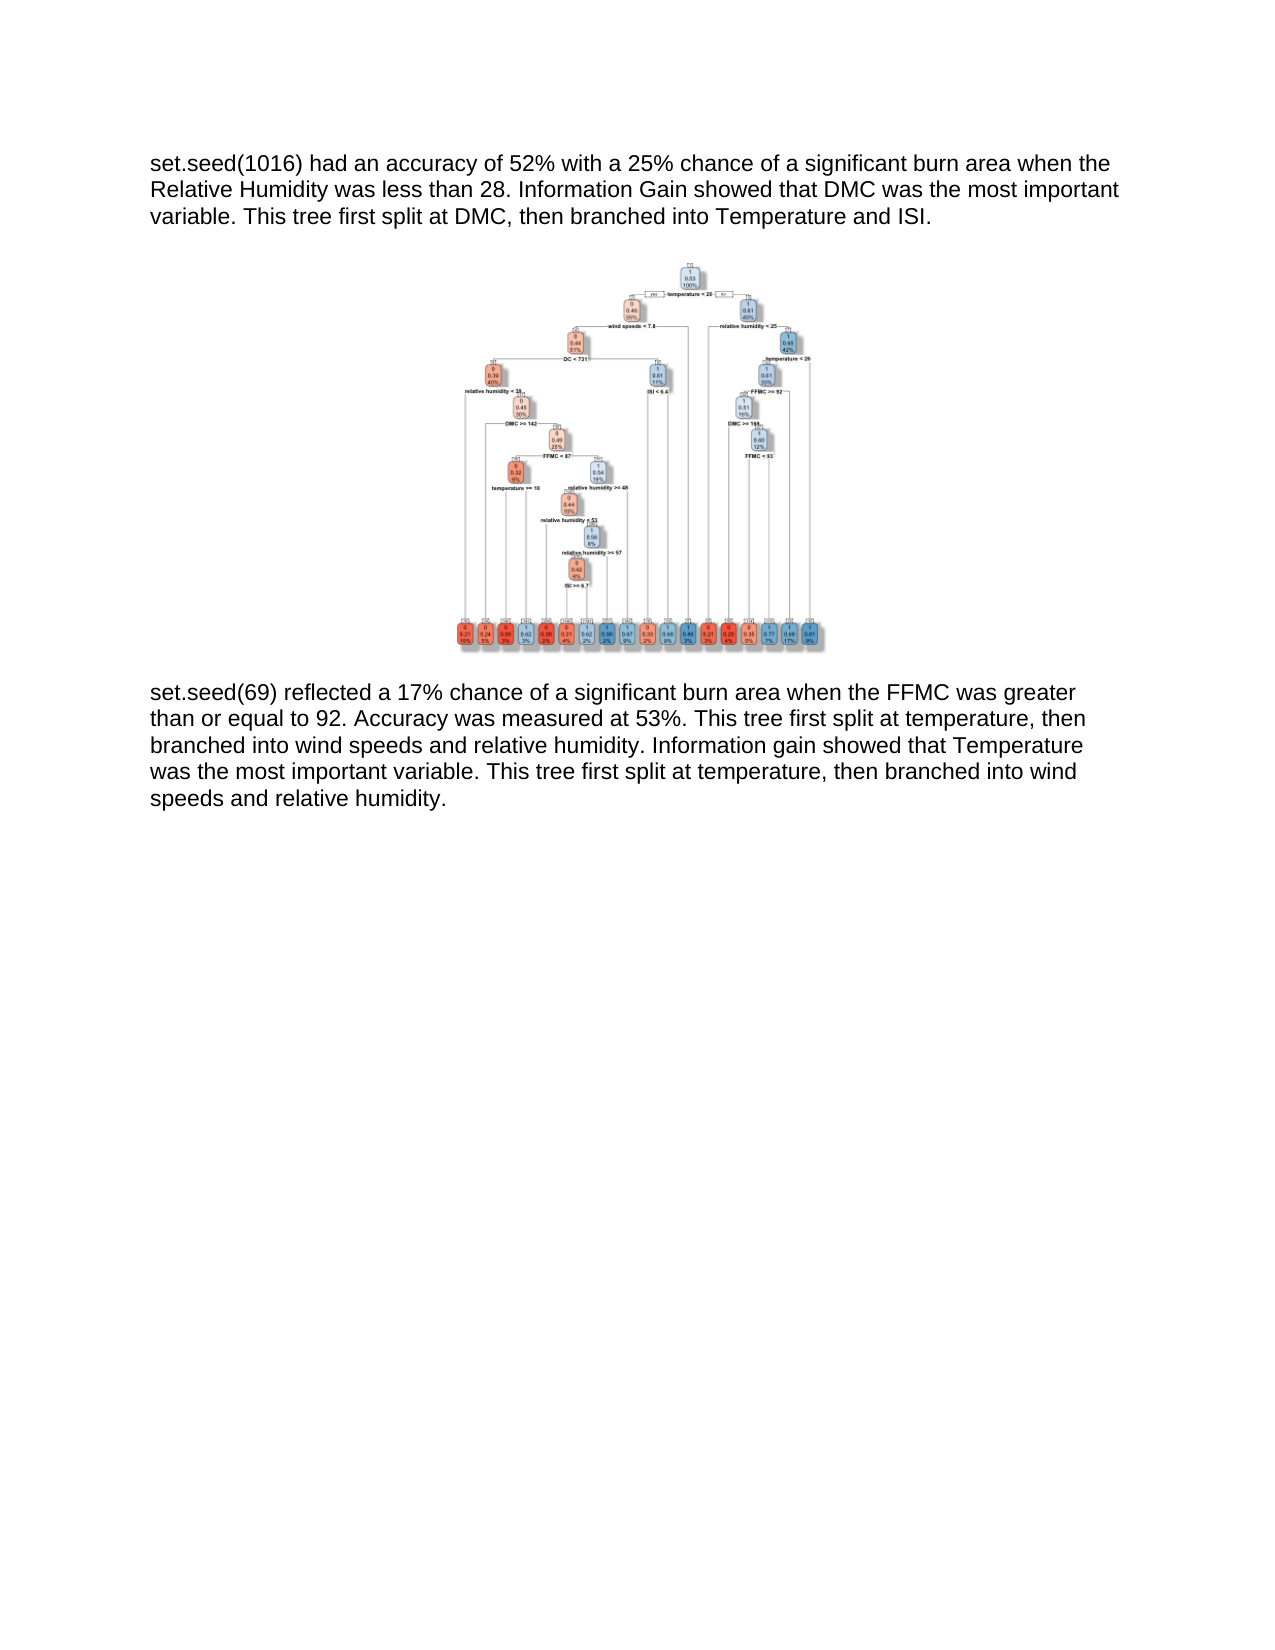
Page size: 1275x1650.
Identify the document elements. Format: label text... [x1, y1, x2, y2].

text set.seed(69) reflected a 17% chance of a significant burn area when the FFMC was greater than or equal to 92. Accuracy was measured at 53%. This tree first split at temperature, then branched into wind speeds and relative humidity. Information gain showed that Temperature was the most important variable. This tree first split at temperature, then branched into wind speeds and relative humidity. [150, 679, 1125, 811]
text set.seed(1016) had an accuracy of 52% with a 25% chance of a significant burn area when the Relative Humidity was less than 28. Information Gain showed that DMC was the most important variable. This tree first split at DMC, then branched into Temperature and ISI. [150, 150, 1125, 229]
picture [423, 229, 852, 679]
